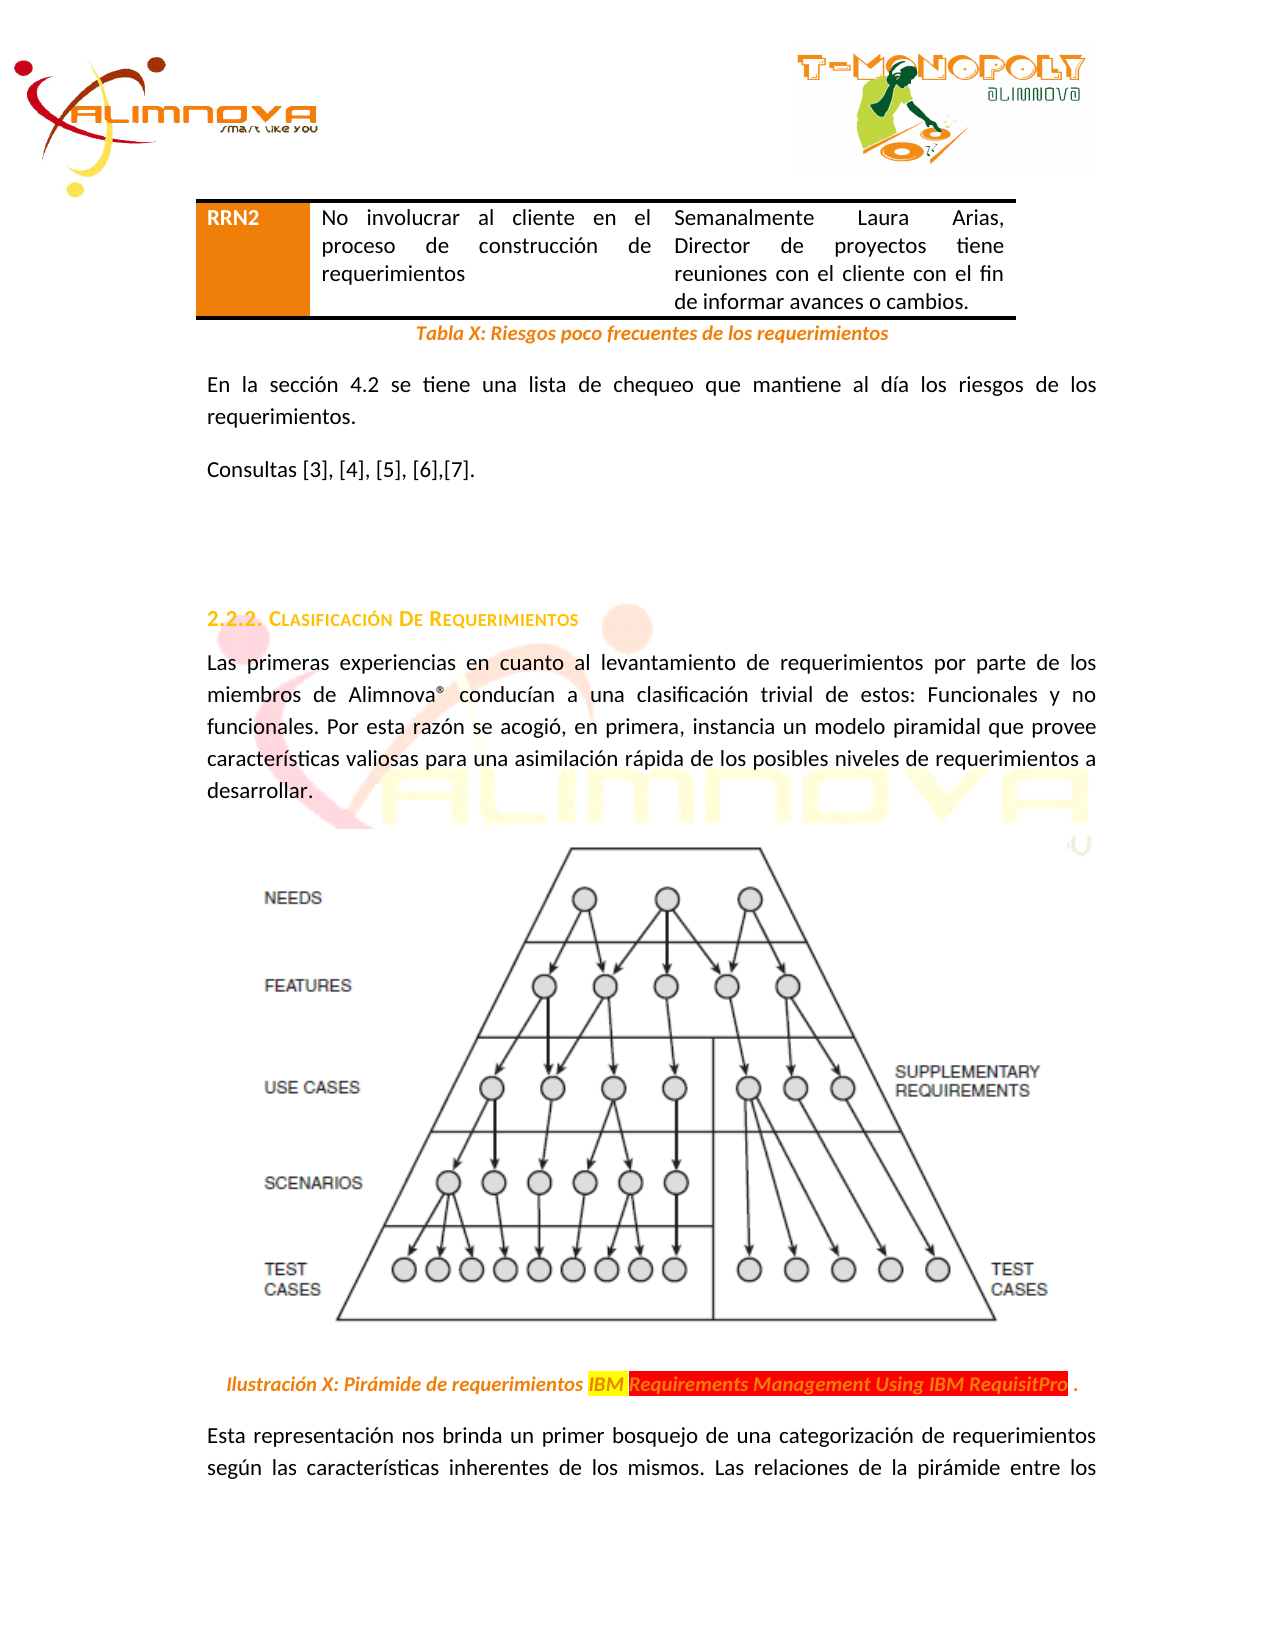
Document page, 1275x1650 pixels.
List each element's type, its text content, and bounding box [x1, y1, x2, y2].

subtitle 2.2.2. Clasificación De Requerimientos [207, 604, 1098, 632]
picture [237, 829, 1068, 1346]
text Consultas [3], [4], [5], [6],[7]. [207, 455, 1098, 483]
table_cell Semanalmente Laura Arias, Director de proyectos tiene reuniones con el cliente con el fin de informar avances o cambios. [663, 203, 1016, 316]
table_cell No involucrar al cliente en el proceso de construcción de requerimientos [310, 203, 663, 316]
table_cell RRN2 [196, 203, 310, 316]
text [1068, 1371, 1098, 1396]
text Las primeras experiencias en cuanto al levantamiento de requerimientos por parte de los miembros de Alimnova® conducían a una clasificación trivial de estos: Funcionales y no funcionales. Por esta razón se acogió, en primera, instancia un modelo piramidal que provee características valiosas para una asimilación rápida de los posibles niveles de requerimientos a desarrollar. [207, 648, 1098, 804]
picture [10, 55, 319, 199]
text En la sección 4.2 se tiene una lista de chequeo que mantiene al día los riesgos de los requerimientos. [207, 370, 1098, 430]
text Ilustración X: Pirámide de requerimientos IBM Requirements Management Using IBM RequisitPro . [207, 1371, 588, 1396]
picture [792, 40, 1093, 173]
text Tabla X: Riesgos poco frecuentes de los requerimientos [207, 320, 1098, 346]
